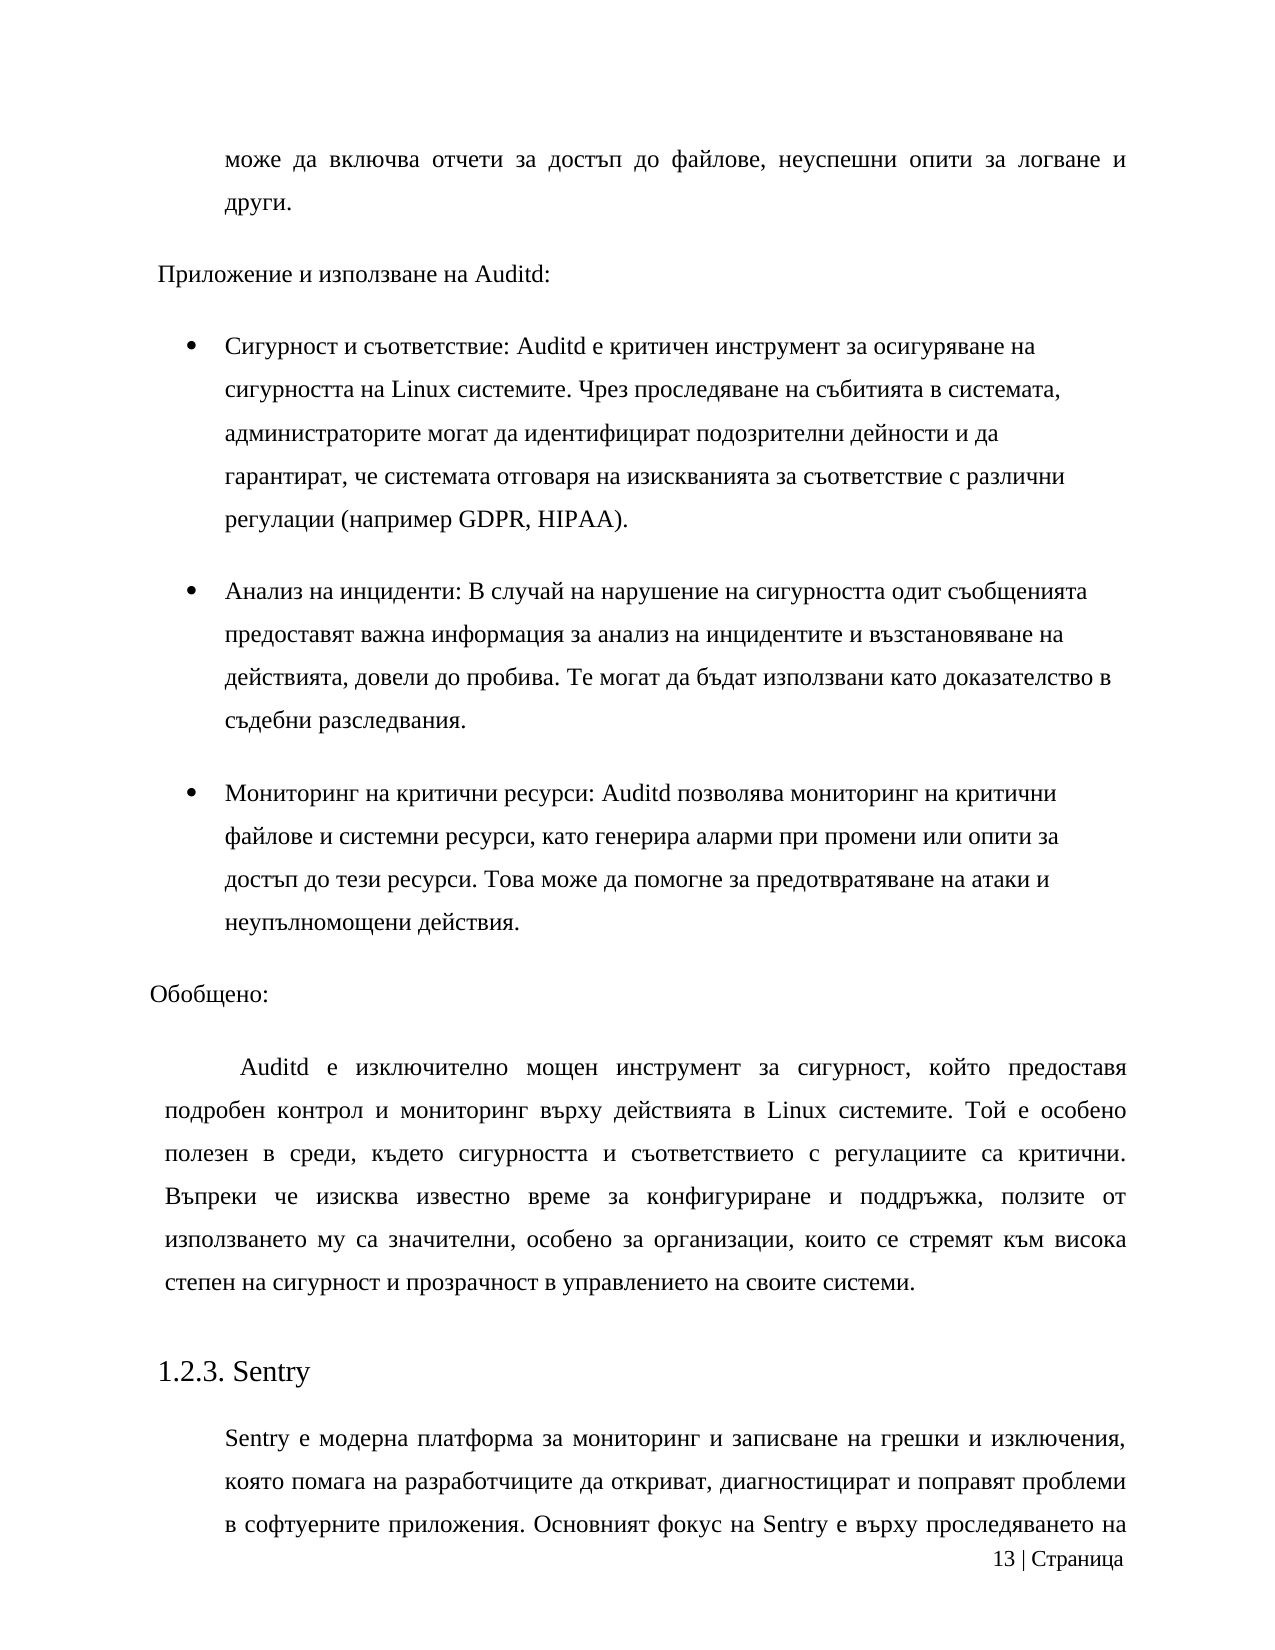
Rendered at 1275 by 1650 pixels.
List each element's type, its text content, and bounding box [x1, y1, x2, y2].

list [187, 144, 1127, 216]
subtitle Sentry [157, 1354, 1127, 1423]
list Анализ на инциденти: В случай на нарушение на сигурността одит съобщенията предоставят важна информация за анализ на инцидентите и възстановяване на действията, довели до пробива. Те могат да бъдат използвани като доказателство в съдебни разследвания. [187, 576, 1127, 734]
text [224, 1423, 1127, 1538]
list Мониторинг на критични ресурси: Auditd позволява мониторинг на критични файлове и системни ресурси, като генерира аларми при промени или опити за достъп до тези ресурси. Това може да помогне за предотвратяване на атаки и неупълномощени действия. [187, 778, 1127, 936]
text Обобщено: [89, 979, 1127, 1008]
text Приложение и използване на Auditd: [157, 259, 1127, 288]
text Auditd е изключително мощен инструмент за сигурност, който предоставя подробен контрол и мониторинг върху действията в Linux системите. Той е особено полезен в среди, където сигурността и съответствието с регулациите са критични. Въпреки че изисква известно време за конфигуриране и поддръжка, ползите от използването му са значителни, особено за организации, които се стремят към висока степен на сигурност и прозрачност в управлението на своите системи. [164, 1052, 1127, 1296]
list Сигурност и съответствие: Auditd е критичен инструмент за осигуряване на сигурността на Linux системите. Чрез проследяване на събитията в системата, администраторите могат да идентифицират подозрителни дейности и да гарантират, че системата отговаря на изискванията за съответствие с различни регулации (например GDPR, HIPAA). [187, 331, 1127, 533]
